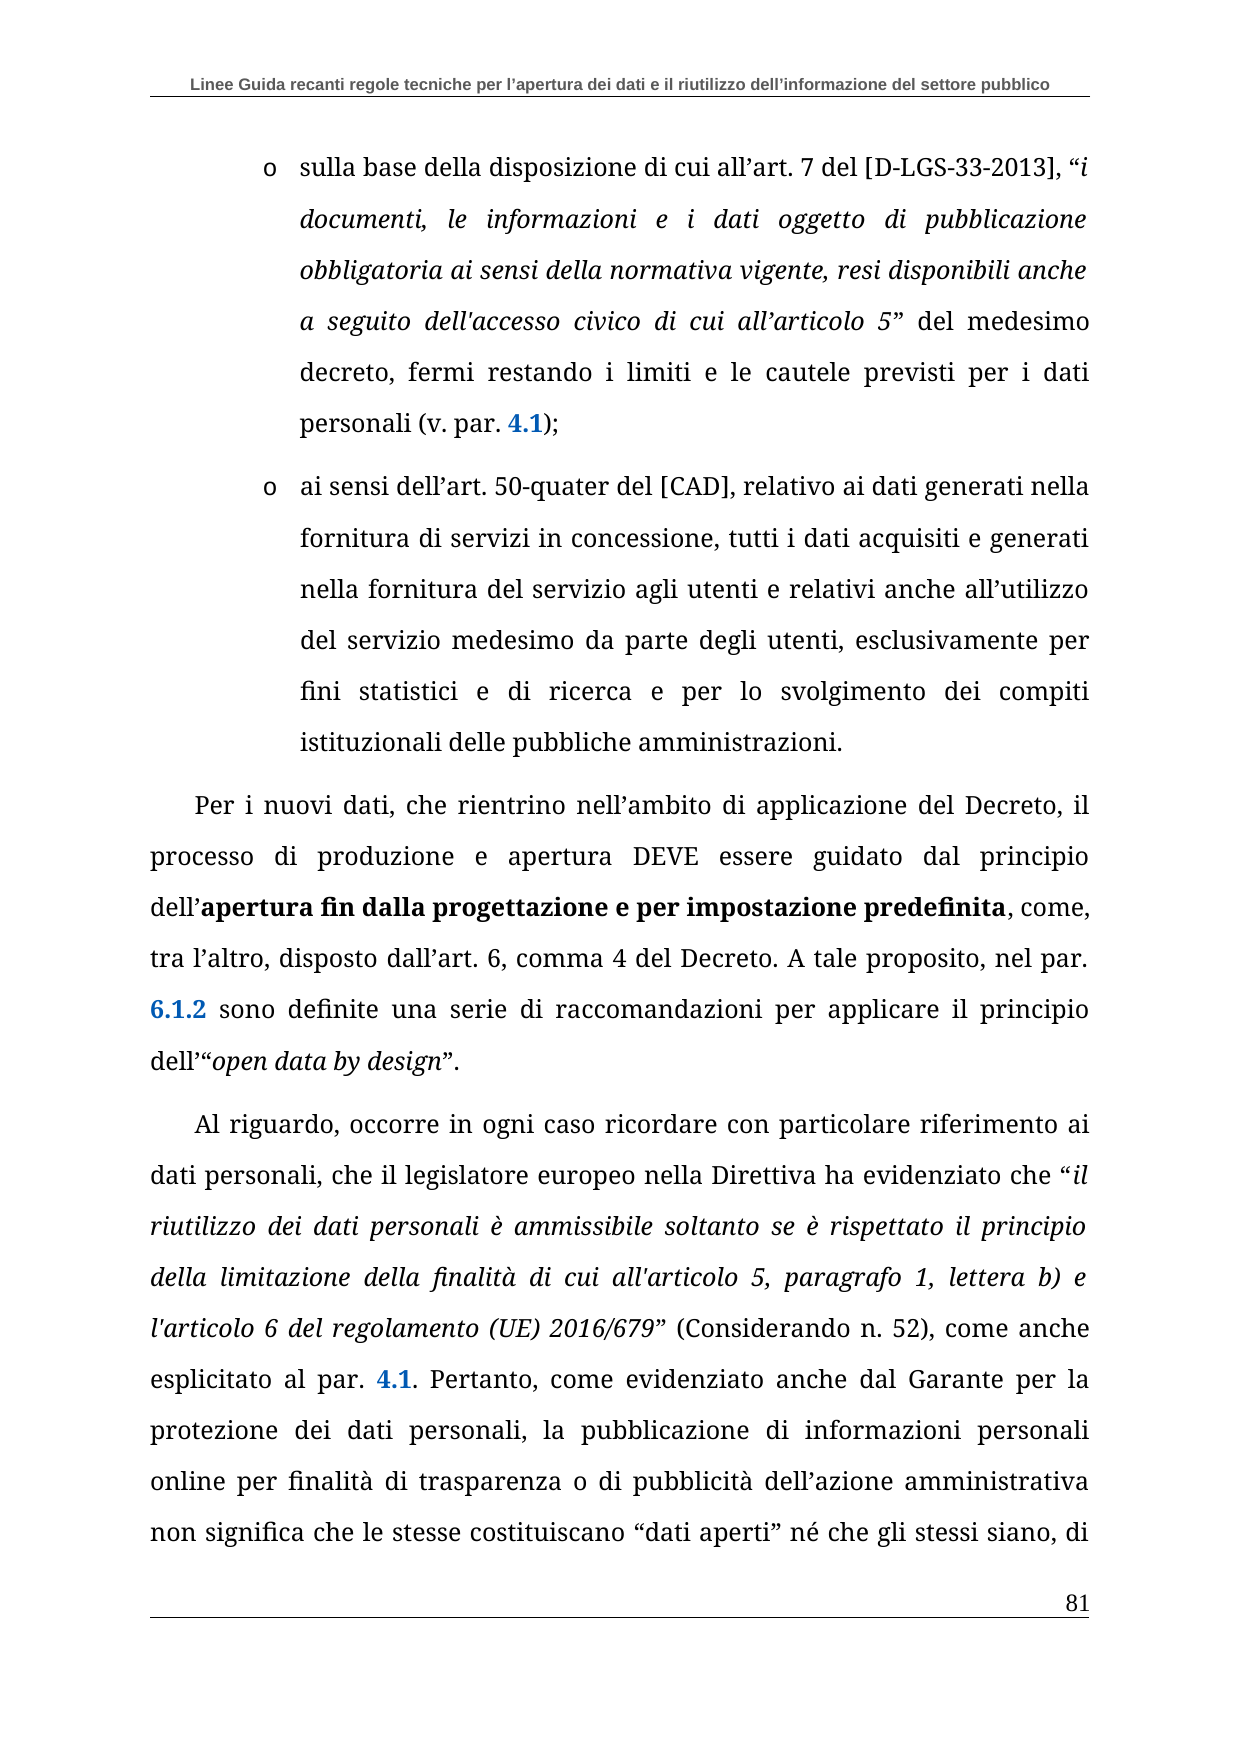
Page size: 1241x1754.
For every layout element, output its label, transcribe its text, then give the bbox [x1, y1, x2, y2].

text Per i nuovi dati, che rientrino nell’ambito di applicazione del Decreto, il processo di produzione e apertura DEVE essere guidato dal principio dell’apertura fin dalla progettazione e per impostazione predefinita, come, tra l’altro, disposto dall’art. 6, comma 4 del Decreto. A tale proposito, nel par. 6.1.2 sono definite una serie di raccomandazioni per applicare il principio dell’“open data by design”. [150, 788, 1090, 1077]
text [150, 1107, 1090, 1549]
list sulla base della disposizione di cui all’art. 7 del [D-LGS-33-2013], “i documenti, le informazioni e i dati oggetto di pubblicazione obbligatoria ai sensi della normativa vigente, resi disponibili anche a seguito dell'accesso civico di cui all’articolo 5” del medesimo decreto, fermi restando i limiti e le cautele previsti per i dati personali (v. par. 4.1); [262, 150, 1090, 439]
list ai sensi dell’art. 50-quater del [CAD], relativo ai dati generati nella fornitura di servizi in concessione, tutti i dati acquisiti e generati nella fornitura del servizio agli utenti e relativi anche all’utilizzo del servizio medesimo da parte degli utenti, esclusivamente per fini statistici e di ricerca e per lo svolgimento dei compiti istituzionali delle pubbliche amministrazioni. [262, 469, 1090, 758]
